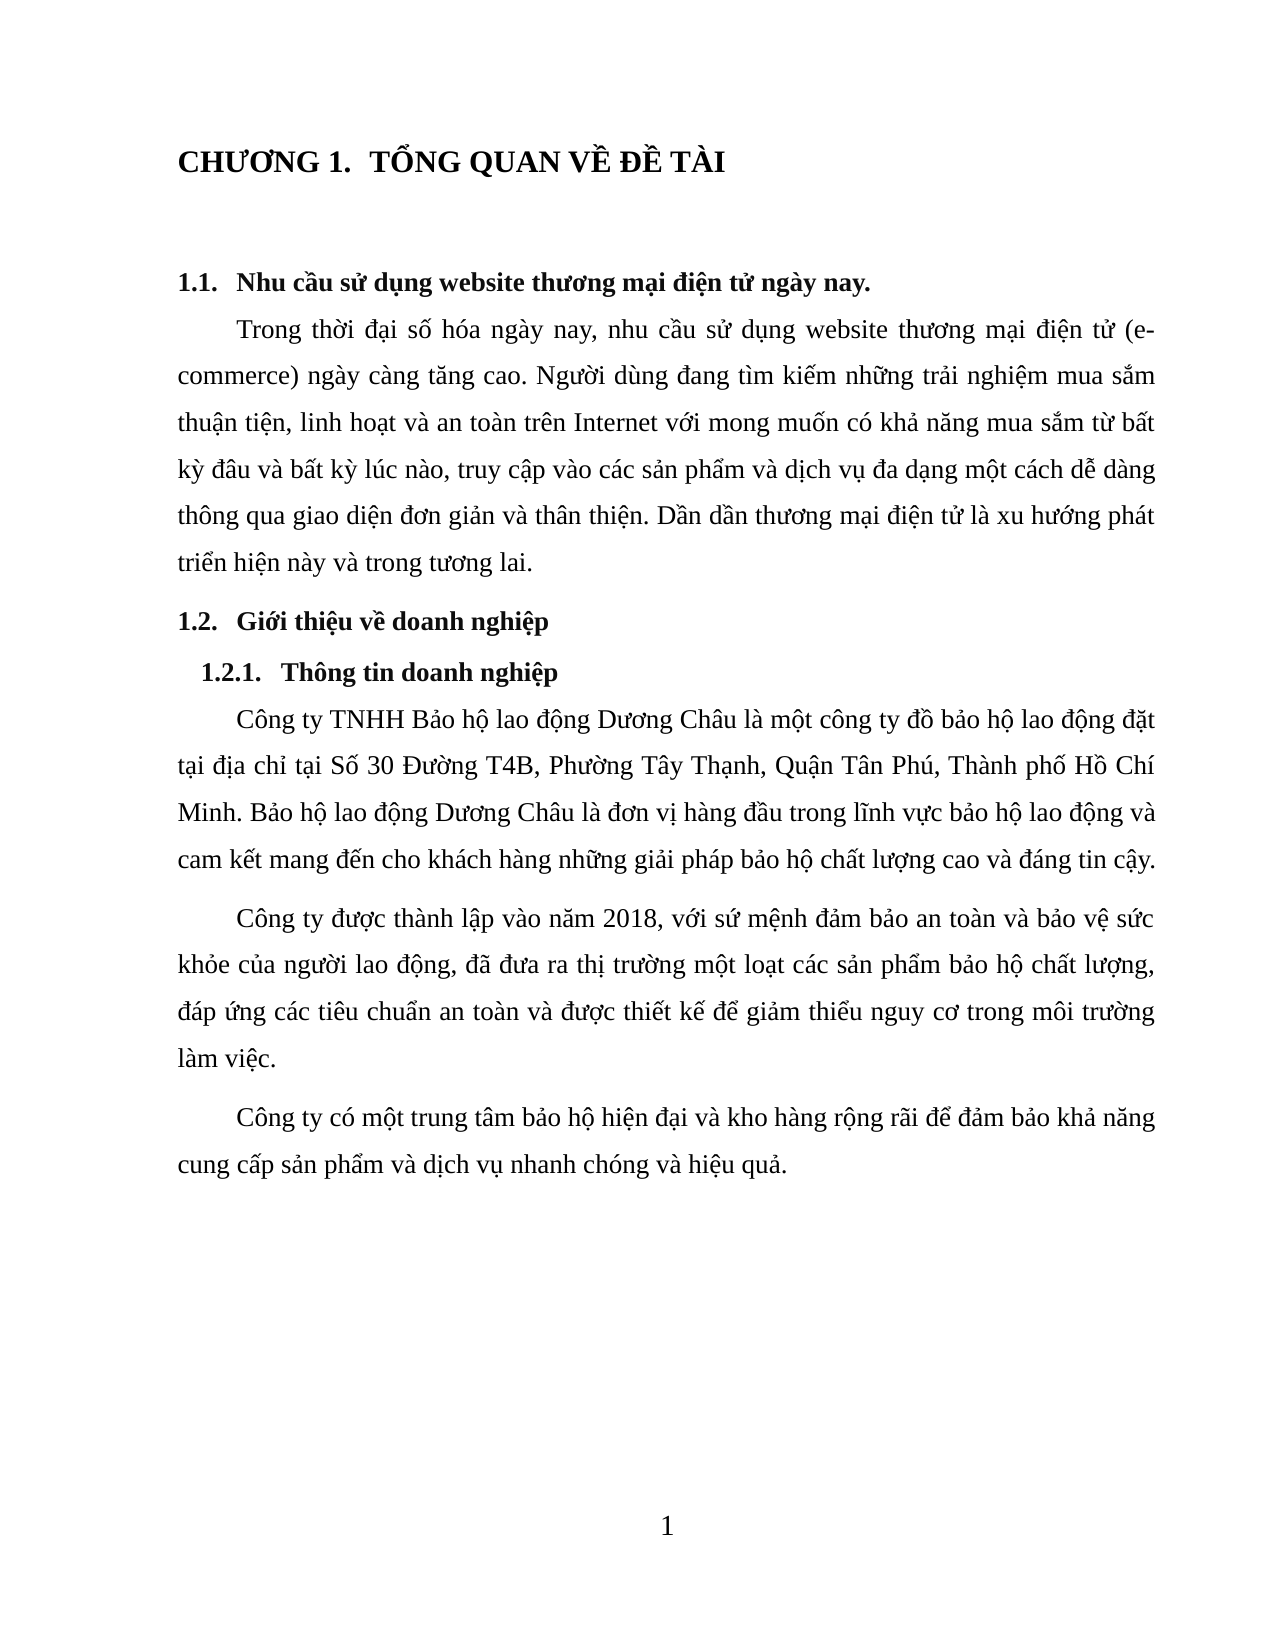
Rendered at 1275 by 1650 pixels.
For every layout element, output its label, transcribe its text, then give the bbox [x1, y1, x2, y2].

text Công ty có một trung tâm bảo hộ hiện đại và kho hàng rộng rãi để đảm bảo khả năng cung cấp sản phẩm và dịch vụ nhanh chóng và hiệu quả. [177, 1101, 1157, 1179]
text Nhu cầu sử dụng website thương mại điện tử ngày nay. [177, 266, 1157, 297]
text Giới thiệu về doanh nghiệp [177, 605, 1157, 636]
text Công ty được thành lập vào năm 2018, với sứ mệnh đảm bảo an toàn và bảo vệ sức khỏe của người lao động, đã đưa ra thị trường một loạt các sản phẩm bảo hộ chất lượng, đáp ứng các tiêu chuẩn an toàn và được thiết kế để giảm thiểu nguy cơ trong môi trường làm việc. [177, 902, 1157, 1073]
text Thông tin doanh nghiệp [201, 656, 1157, 687]
text Công ty TNHH Bảo hộ lao động Dương Châu là một công ty đồ bảo hộ lao động đặt tại địa chỉ tại Số 30 Đường T4B, Phường Tây Thạnh, Quận Tân Phú, Thành phố Hồ Chí Minh. Bảo hộ lao động Dương Châu là đơn vị hàng đầu trong lĩnh vực bảo hộ lao động và cam kết mang đến cho khách hàng những giải pháp bảo hộ chất lượng cao và đáng tin cậy. [177, 703, 1157, 874]
text Trong thời đại số hóa ngày nay, nhu cầu sử dụng website thương mại điện tử (e-commerce) ngày càng tăng cao. Người dùng đang tìm kiếm những trải nghiệm mua sắm thuận tiện, linh hoạt và an toàn trên Internet với mong muốn có khả năng mua sắm từ bất kỳ đâu và bất kỳ lúc nào, truy cập vào các sản phẩm và dịch vụ đa dạng một cách dễ dàng thông qua giao diện đơn giản và thân thiện. Dần dần thương mại điện tử là xu hướng phát triển hiện này và trong tương lai. [177, 313, 1157, 577]
text TỔNG QUAN VỀ ĐỀ TÀI [177, 143, 1157, 179]
